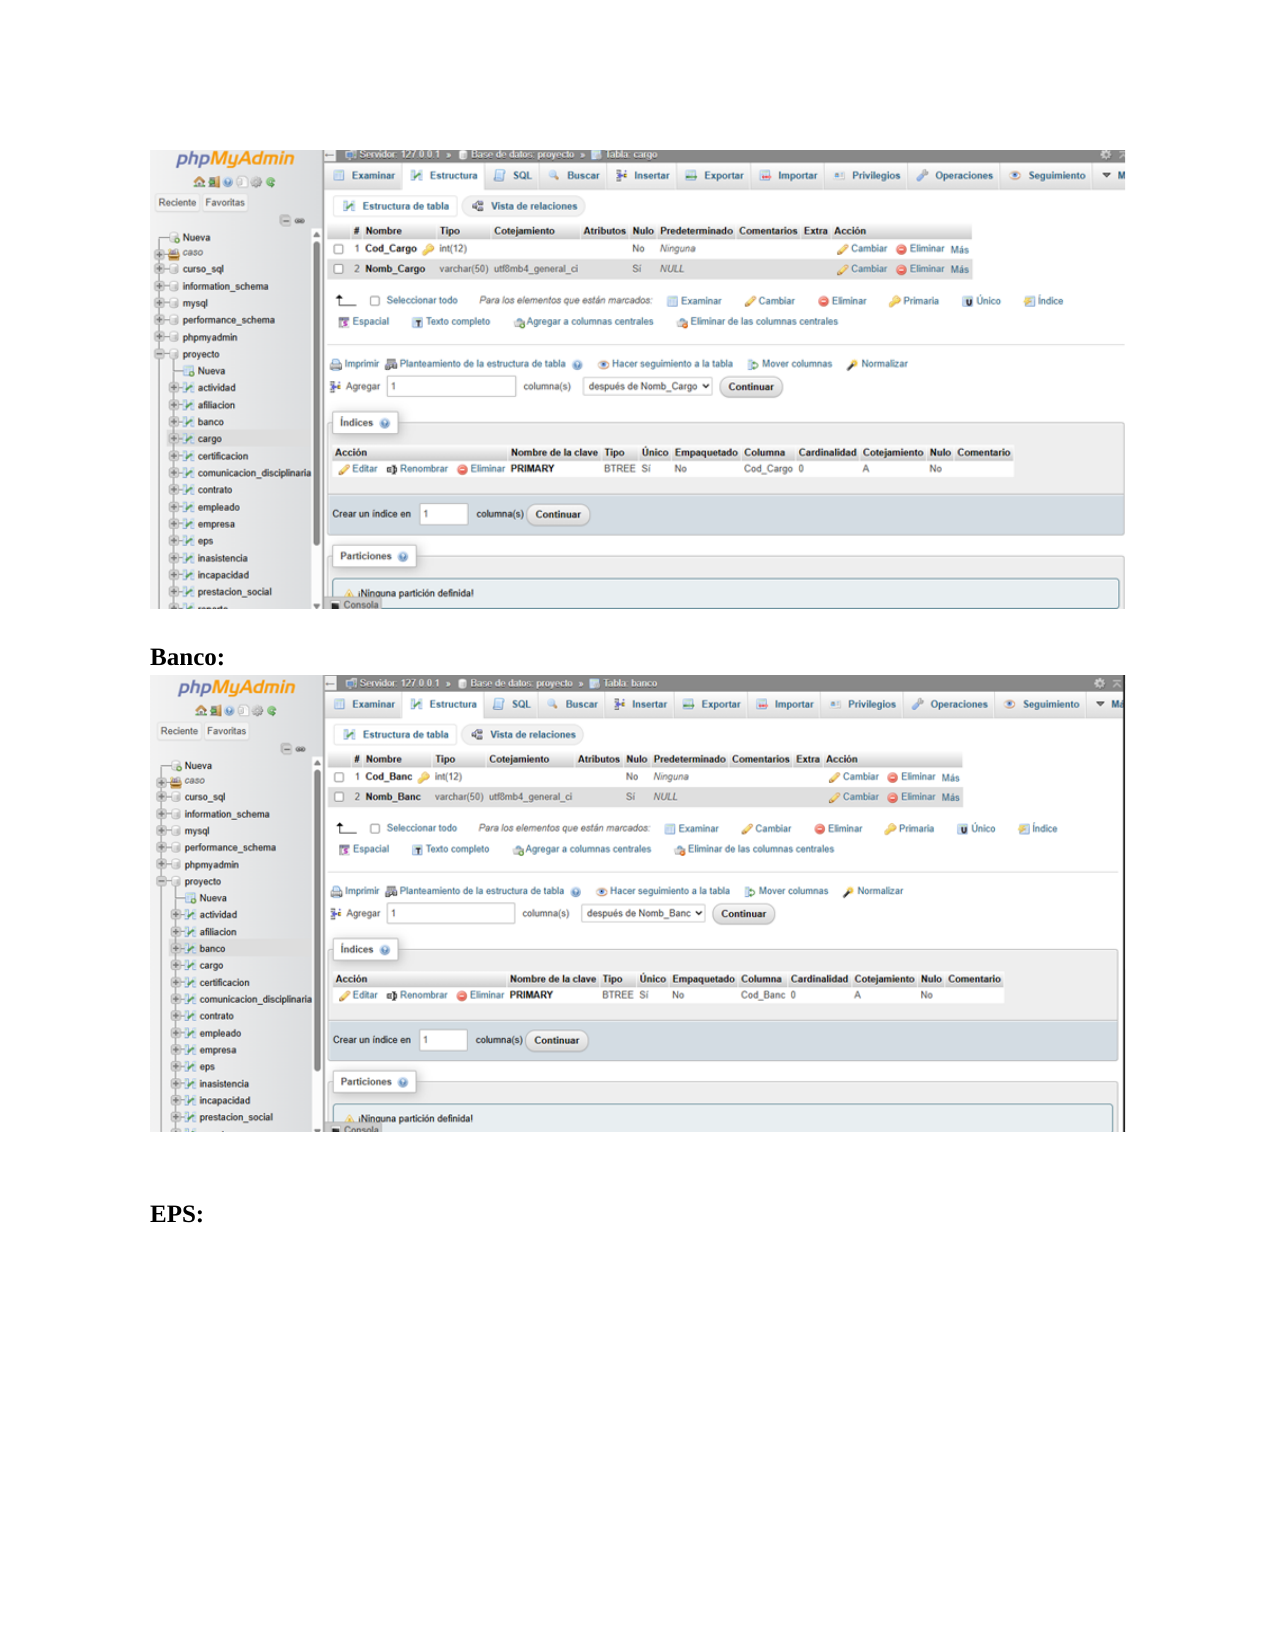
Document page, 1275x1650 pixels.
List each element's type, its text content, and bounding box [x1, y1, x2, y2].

text EPS: [150, 1199, 1125, 1227]
picture [150, 150, 1125, 609]
text Banco: [150, 642, 1125, 671]
picture [150, 675, 1125, 1132]
